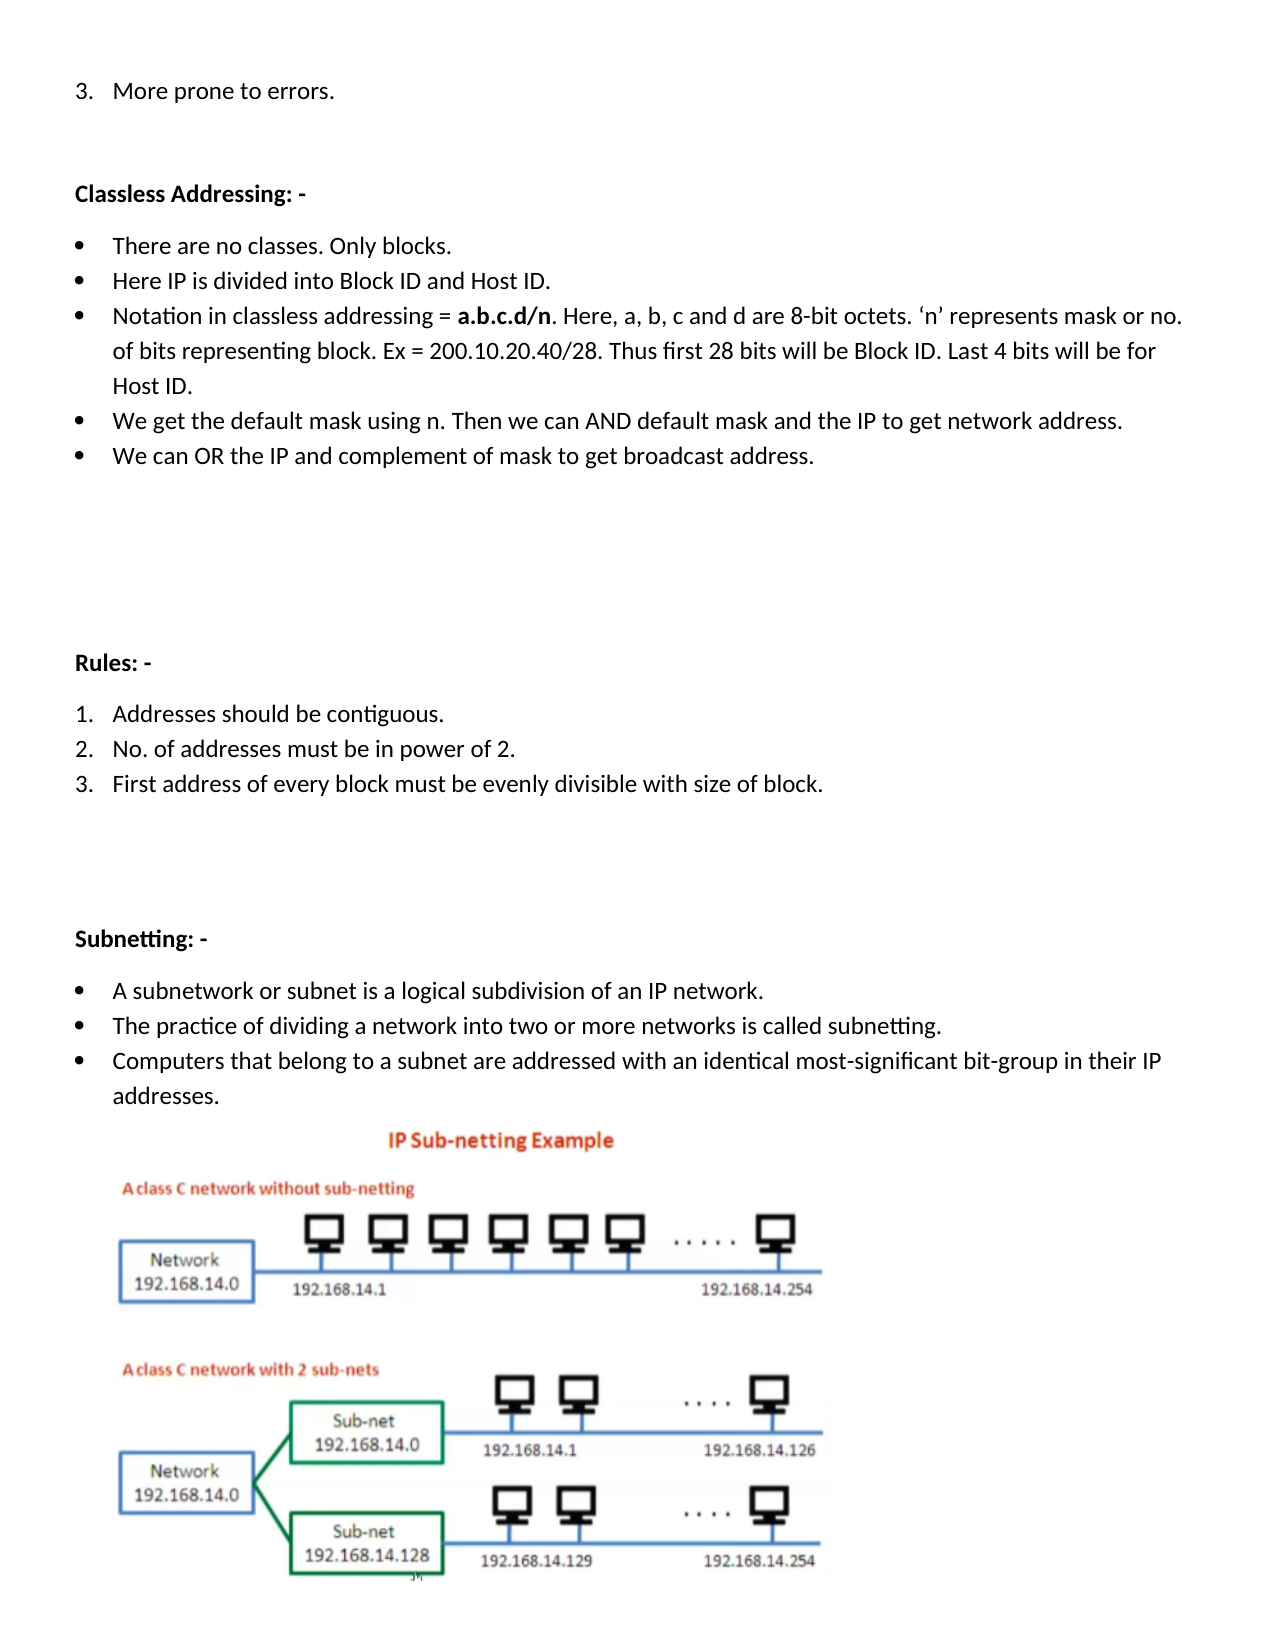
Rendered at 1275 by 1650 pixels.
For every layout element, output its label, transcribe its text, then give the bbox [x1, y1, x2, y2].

list Notation in classless addressing = a.b.c.d/n. Here, a, b, c and d are 8-bit octets. ‘n’ represents mask or no. of bits representing block. Ex = 200.10.20.40/28. Thus first 28 bits will be Block ID. Last 4 bits will be for Host ID. [75, 300, 1200, 401]
list We get the default mask using n. Then we can AND default mask and the IP to get network address. [75, 405, 1200, 436]
list The practice of dividing a network into two or more networks is called subnetting. [75, 1010, 1200, 1041]
list Here IP is divided into Block ID and Host ID. [75, 265, 1200, 296]
list No. of addresses must be in power of 2. [75, 733, 1200, 764]
list There are no classes. Only blocks. [75, 230, 1200, 261]
list A subnetwork or subnet is a logical subdivision of an IP network. [75, 975, 1200, 1006]
text Classless Addressing: - [75, 178, 1200, 209]
list We can OR the IP and complement of mask to get broadcast address. [75, 440, 1200, 471]
list Addresses should be contiguous. [75, 698, 1200, 729]
list First address of every block must be evenly divisible with size of block. [75, 768, 1200, 799]
list Computers that belong to a subnet are addressed with an identical most-significant bit-group in their IP addresses. [75, 1045, 1200, 1111]
text Subnetting: - [75, 923, 1200, 954]
text Rules: - [75, 647, 1200, 677]
list More prone to errors. [75, 75, 1200, 106]
